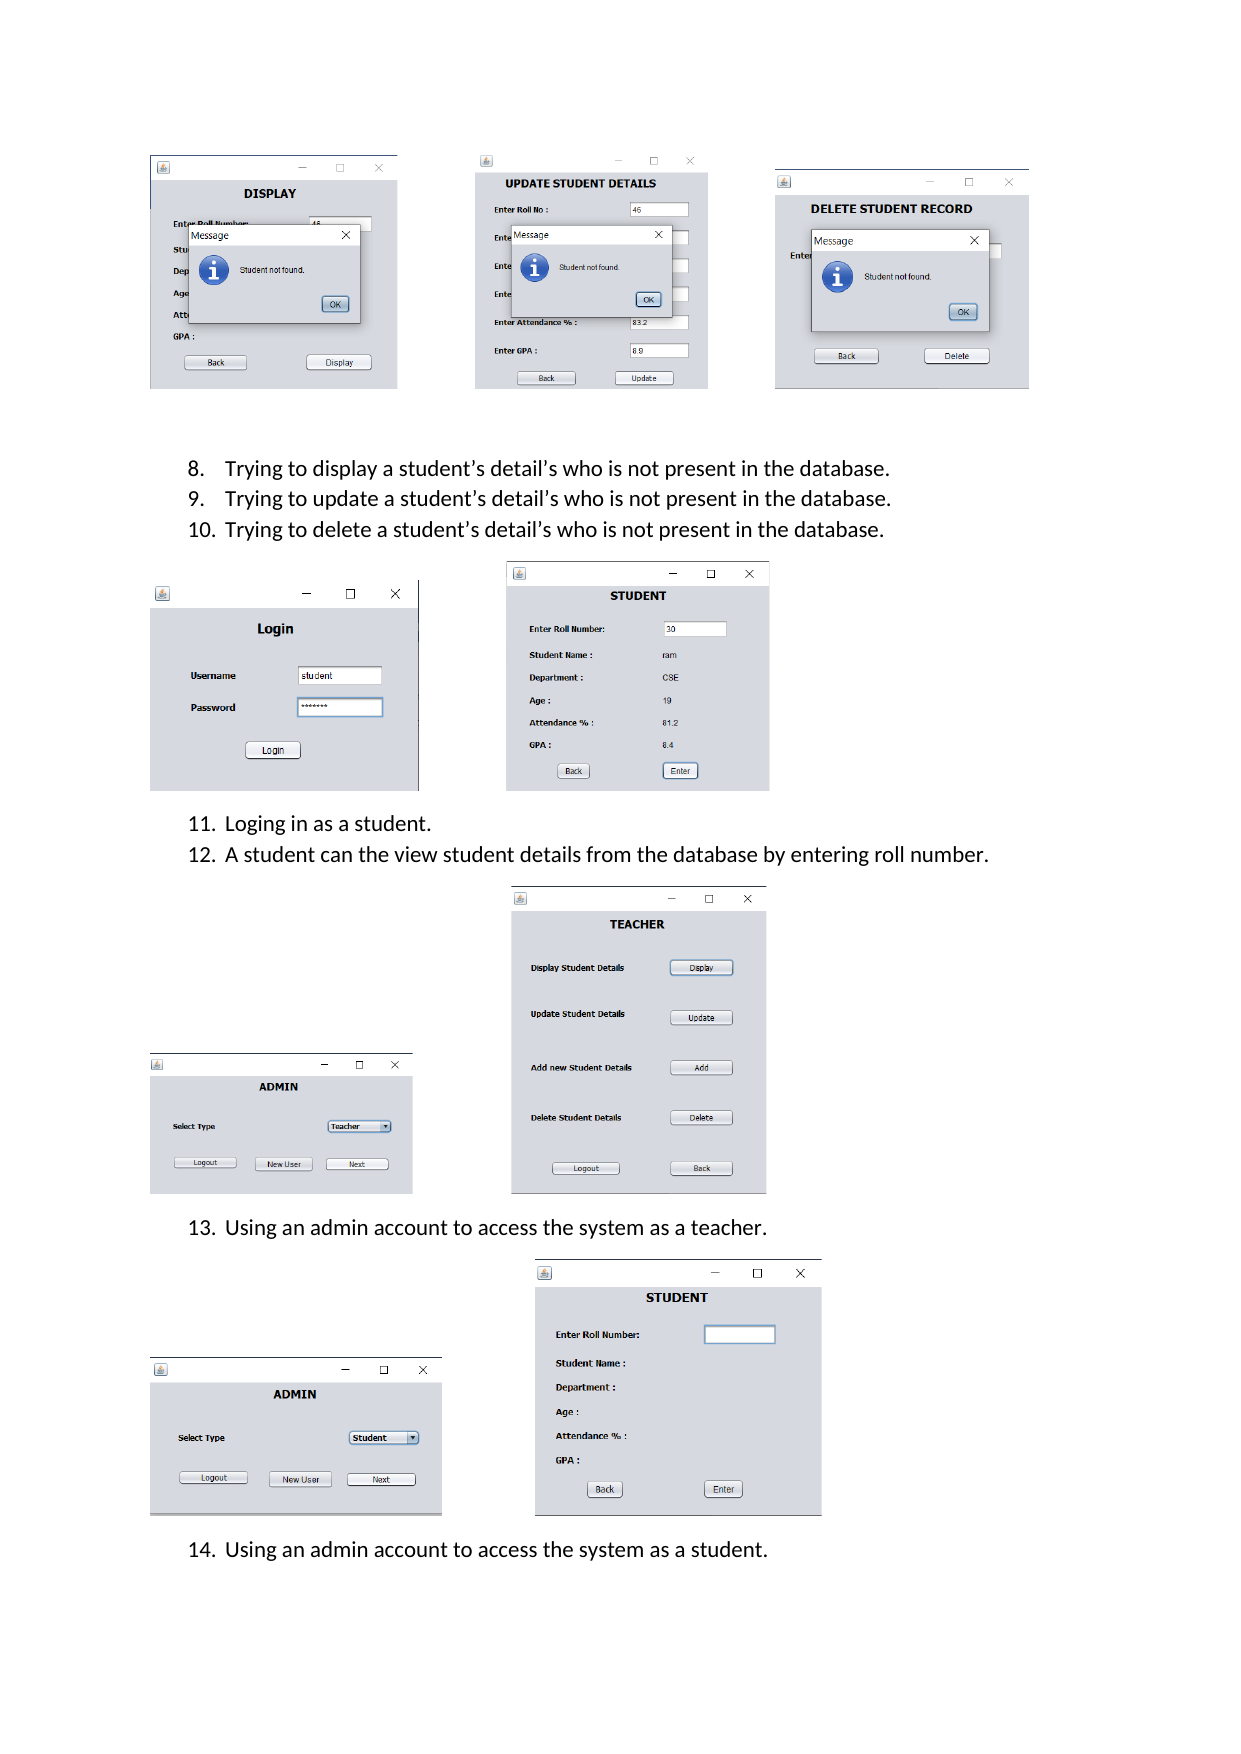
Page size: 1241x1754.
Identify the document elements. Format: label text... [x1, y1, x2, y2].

list Using an admin account to access the system as a student. [187, 1535, 1090, 1563]
list Trying to delete a student’s detail’s who is not present in the database. [187, 515, 1090, 543]
list Trying to update a student’s detail’s who is not present in the database. [187, 484, 1090, 512]
picture [535, 1259, 822, 1516]
picture [506, 561, 770, 791]
picture [775, 169, 1029, 389]
picture [150, 580, 419, 791]
picture [150, 1053, 413, 1194]
picture [511, 886, 767, 1194]
list Using an admin account to access the system as a teacher. [187, 1213, 1090, 1241]
picture [150, 155, 398, 389]
picture [475, 150, 708, 389]
picture [150, 1357, 442, 1516]
list Loging in as a student. [187, 809, 1090, 837]
list A student can the view student details from the database by entering roll number. [187, 840, 1090, 868]
list Trying to display a student’s detail’s who is not present in the database. [187, 454, 1090, 482]
